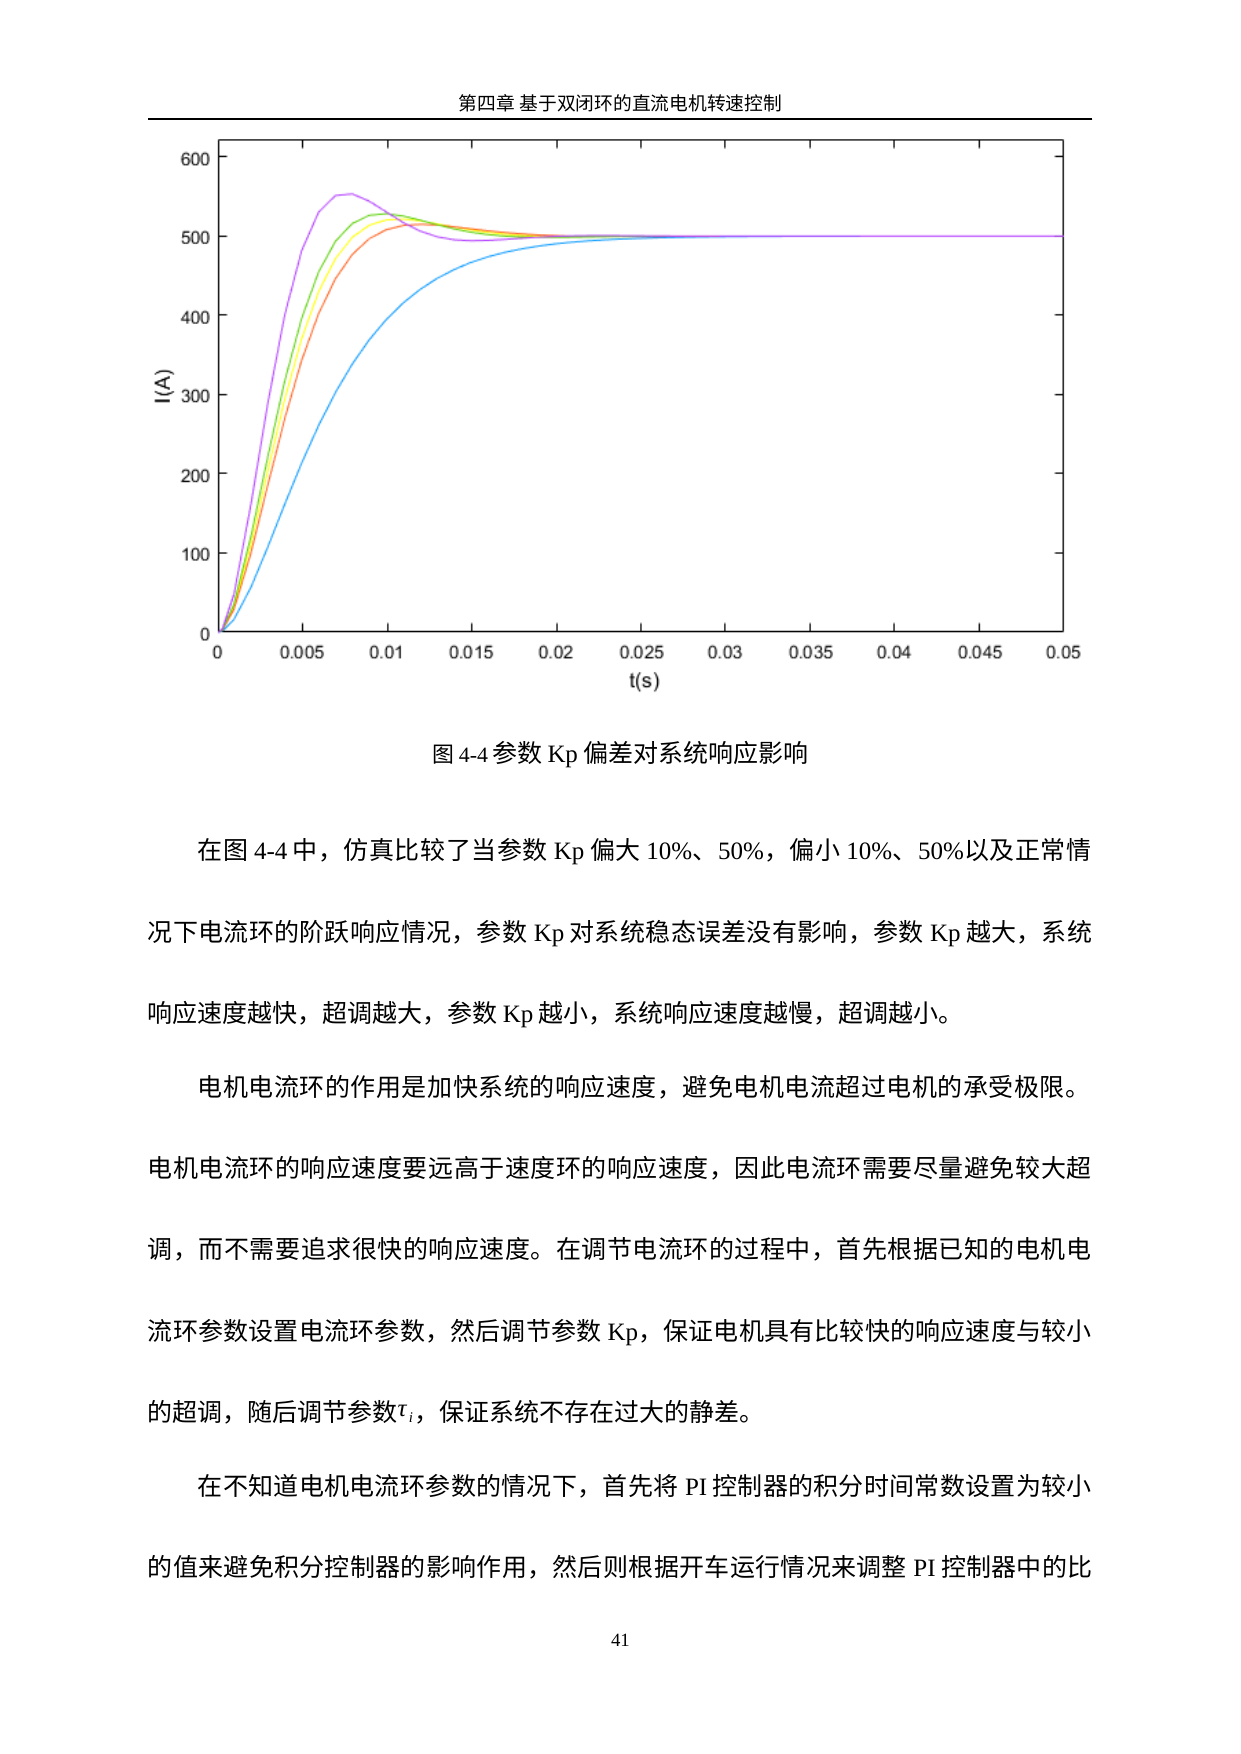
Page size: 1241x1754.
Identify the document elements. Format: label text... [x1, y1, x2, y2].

text 图4-4参数Kp偏差对系统响应影响 [148, 719, 1092, 784]
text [148, 1452, 1092, 1598]
text 电机电流环的作用是加快系统的响应速度，避免电机电流超过电机的承受极限。电机电流环的响应速度要远高于速度环的响应速度，因此电流环需要尽量避免较大超调，而不需要追求很快的响应速度。在调节电流环的过程中，首先根据已知的电机电流环参数设置电流环参数，然后调节参数Kp，保证电机具有比较快的响应速度与较小的超调，随后调节参数，保证系统不存在过大的静差。 [148, 1053, 1092, 1443]
text 在图4-4中，仿真比较了当参数Kp偏大10%、50%，偏小10%、50%以及正常情况下电流环的阶跃响应情况，参数Kp对系统稳态误差没有影响，参数Kp越大，系统响应速度越快，超调越大，参数Kp越小，系统响应速度越慢，超调越小。 [148, 816, 1092, 1044]
